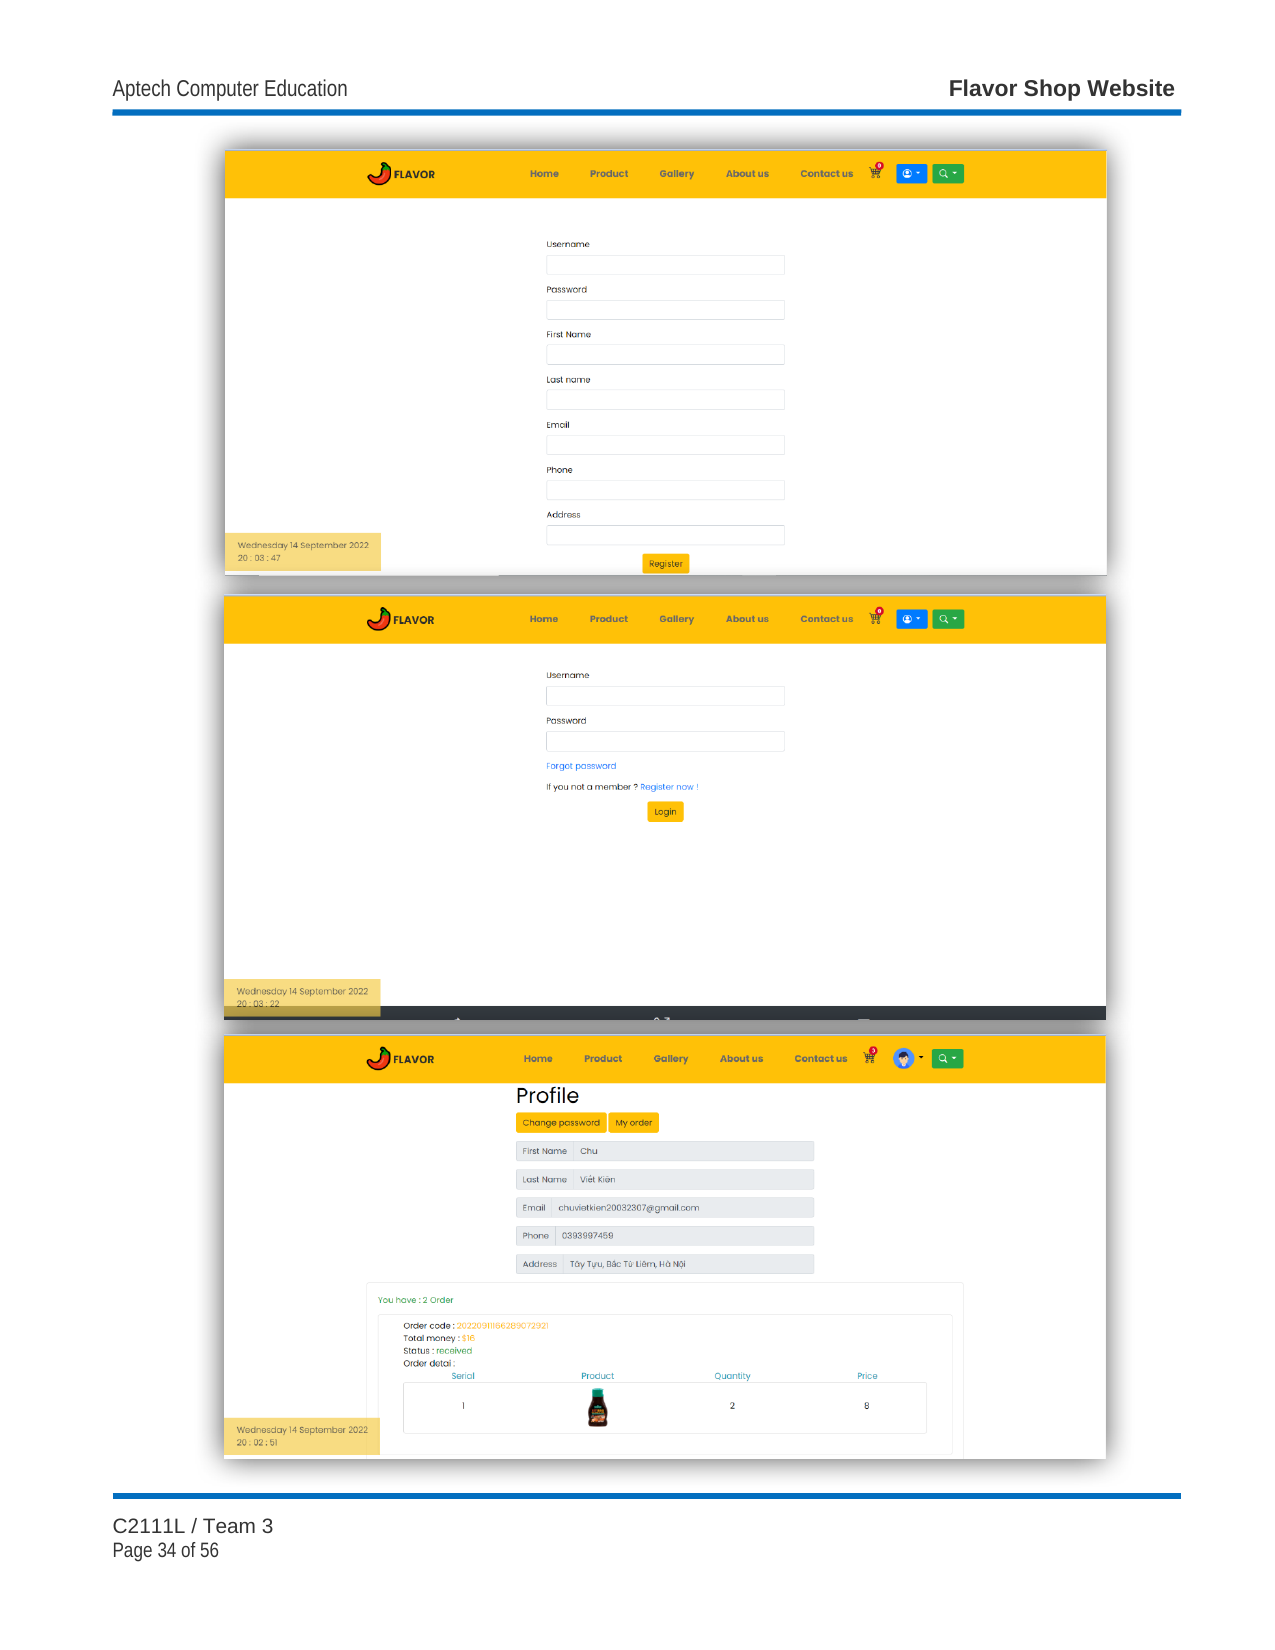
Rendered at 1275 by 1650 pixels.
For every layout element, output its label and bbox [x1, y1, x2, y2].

picture [224, 1034, 1106, 1459]
picture [225, 149, 1107, 576]
picture [224, 594, 1106, 1020]
